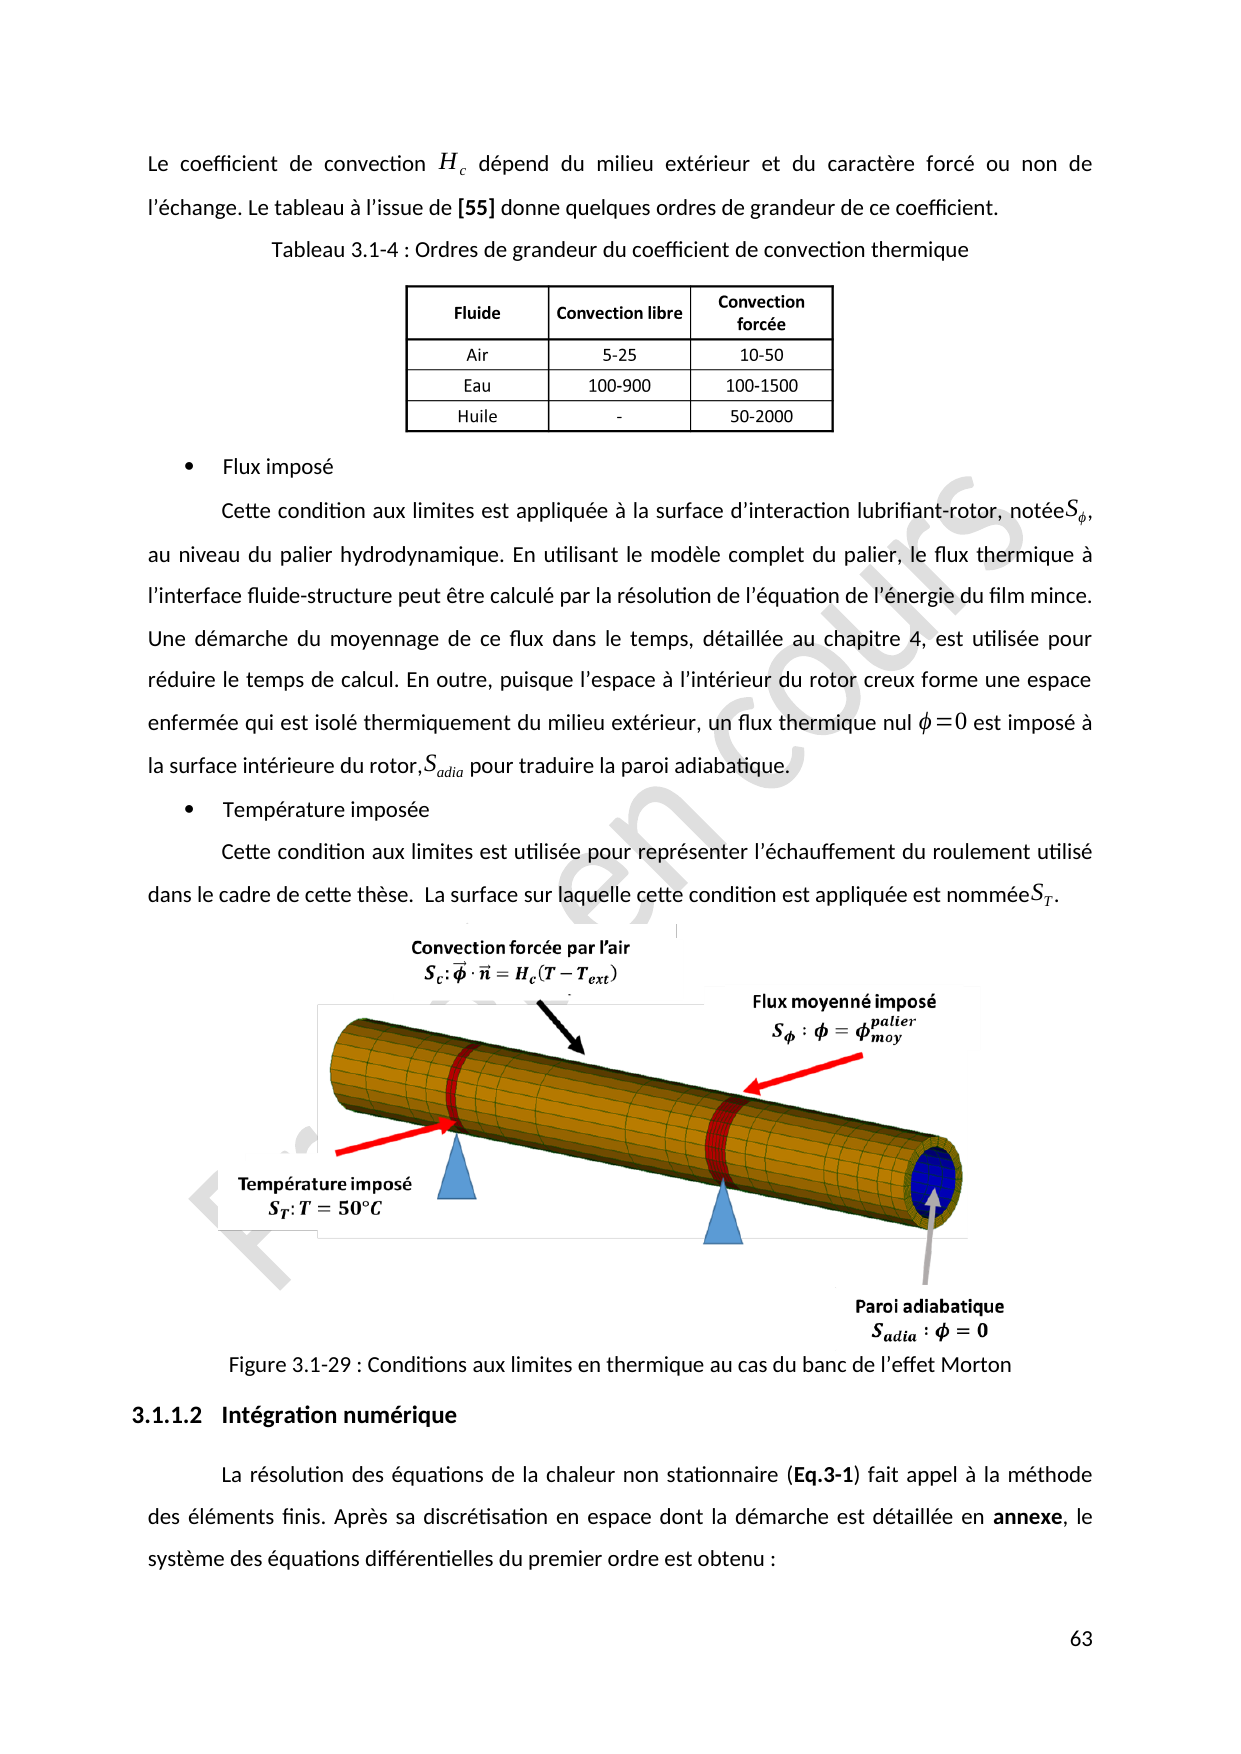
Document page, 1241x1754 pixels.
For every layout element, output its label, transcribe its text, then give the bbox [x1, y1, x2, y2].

text Cette condition aux limites est utilisée pour représenter l’échauffement du roulement utilisé dans le cadre de cette thèse. La surface sur laquelle cette condition est appliquée est nommée. [148, 837, 1093, 910]
list Température imposée [185, 795, 1093, 823]
text Le coefficient de convection dépend du milieu extérieur et du caractère forcé ou non de l’échange. Le tableau à l’issue de [55] donne quelques ordres de grandeur de ce coefficient. [148, 148, 1093, 221]
picture [405, 283, 835, 439]
list Flux imposé [185, 452, 1093, 480]
text La résolution des équations de la chaleur non stationnaire (Eq.3-1) fait appel à la méthode des éléments finis. Après sa discrétisation en espace dont la démarche est détaillée en annexe, le système des équations différentielles du premier ordre est obtenu : [148, 1460, 1093, 1572]
subtitle Intégration numérique [131, 1399, 1093, 1429]
picture [218, 924, 1023, 1351]
text Cette condition aux limites est appliquée à la surface d’interaction lubrifiant-rotor, notée, au niveau du palier hydrodynamique. En utilisant le modèle complet du palier, le flux thermique à l’interface fluide-structure peut être calculé par la résolution de l’équation de l’énergie du film mince. Une démarche du moyennage de ce flux dans le temps, détaillée au chapitre 4, est utilisée pour réduire le temps de calcul. En outre, puisque l’espace à l’intérieur du rotor creux forme une espace enfermée qui est isolé thermiquement du milieu extérieur, un flux thermique nul est imposé à la surface intérieure du rotor, pour traduire la paroi adiabatique. [148, 494, 1093, 781]
